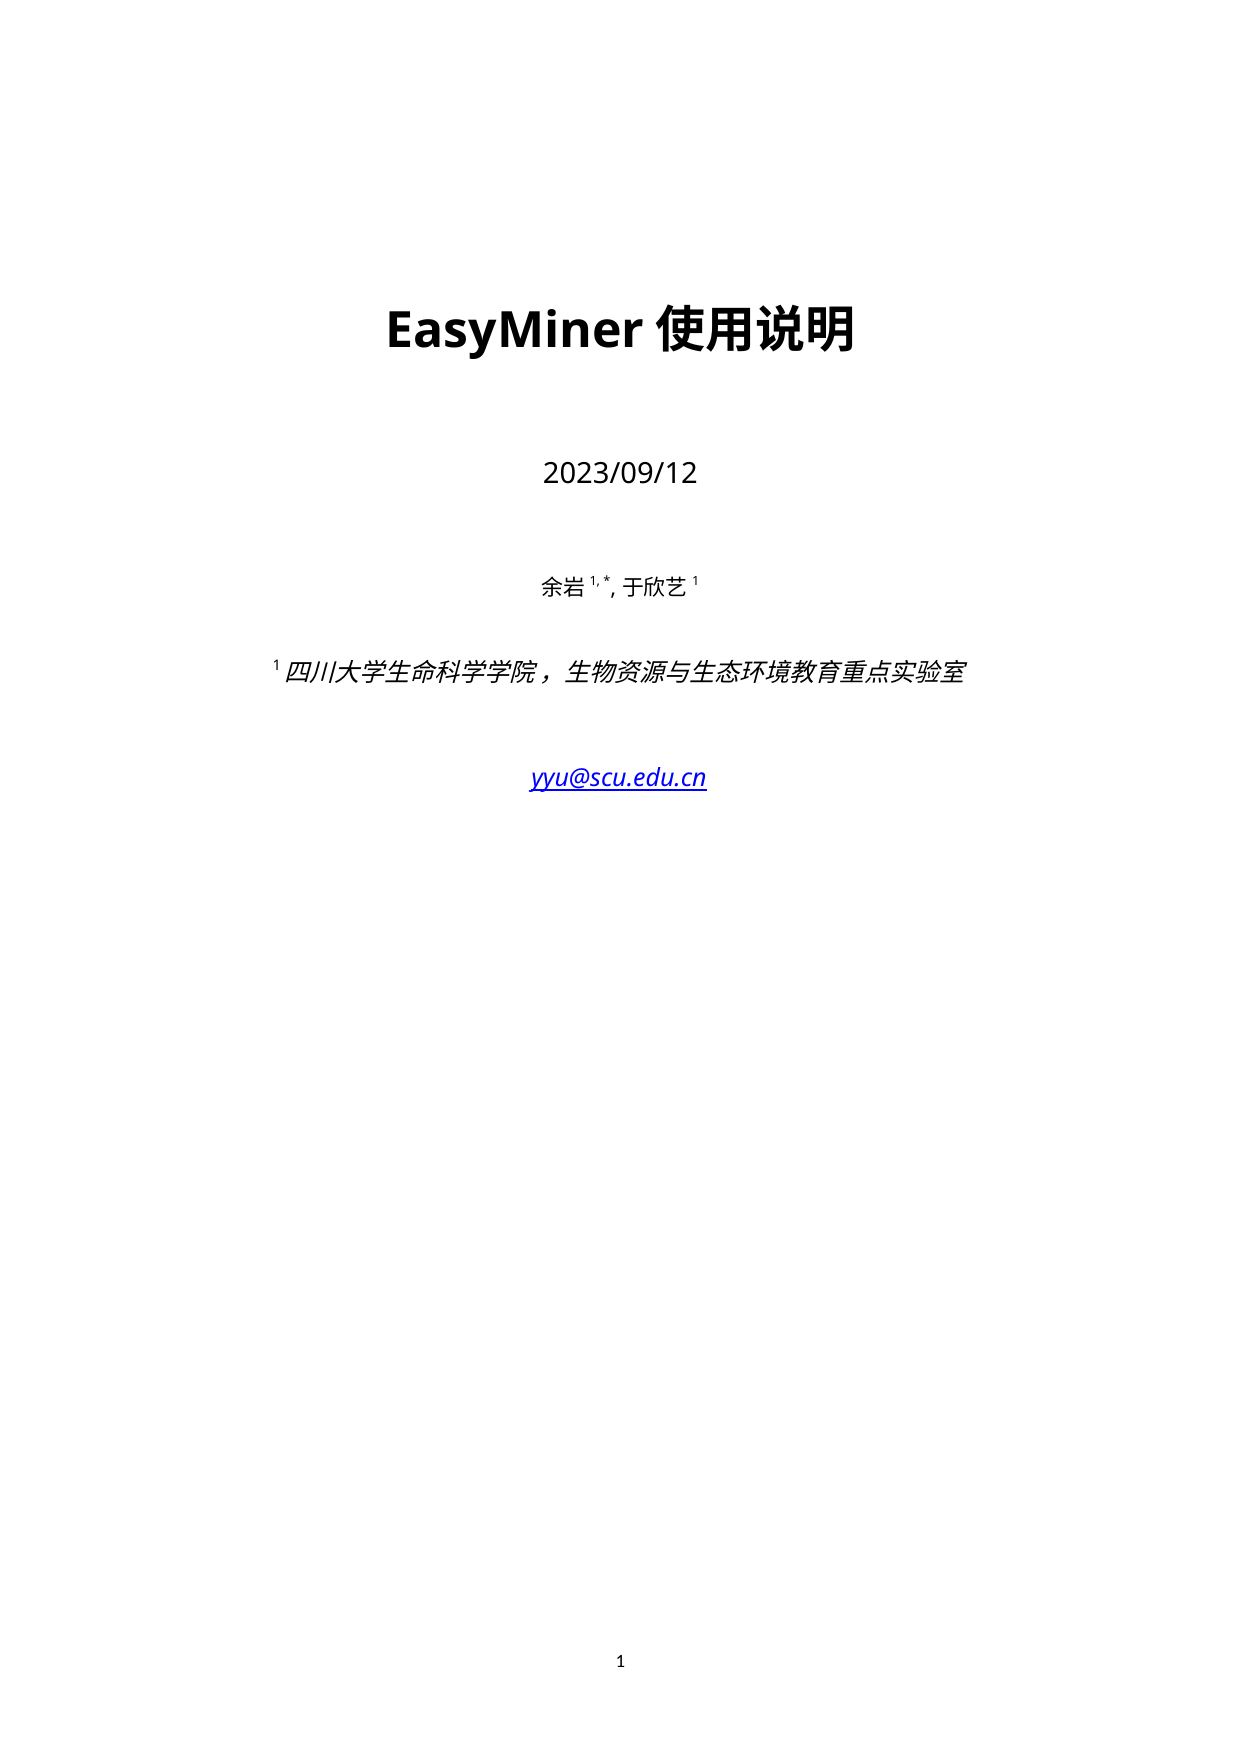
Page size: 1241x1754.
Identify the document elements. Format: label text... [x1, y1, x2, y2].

text yyu@scu.edu.cn [75, 744, 1165, 809]
text 1 四川大学生命科学学院 ，生物资源与生态环境教育重点实验室 [75, 638, 1165, 703]
text 2023/09/12 [75, 439, 1165, 504]
text EasyMiner使用说明 [75, 277, 1165, 374]
text 余岩1, *, 于欣艺1 [75, 569, 1165, 602]
